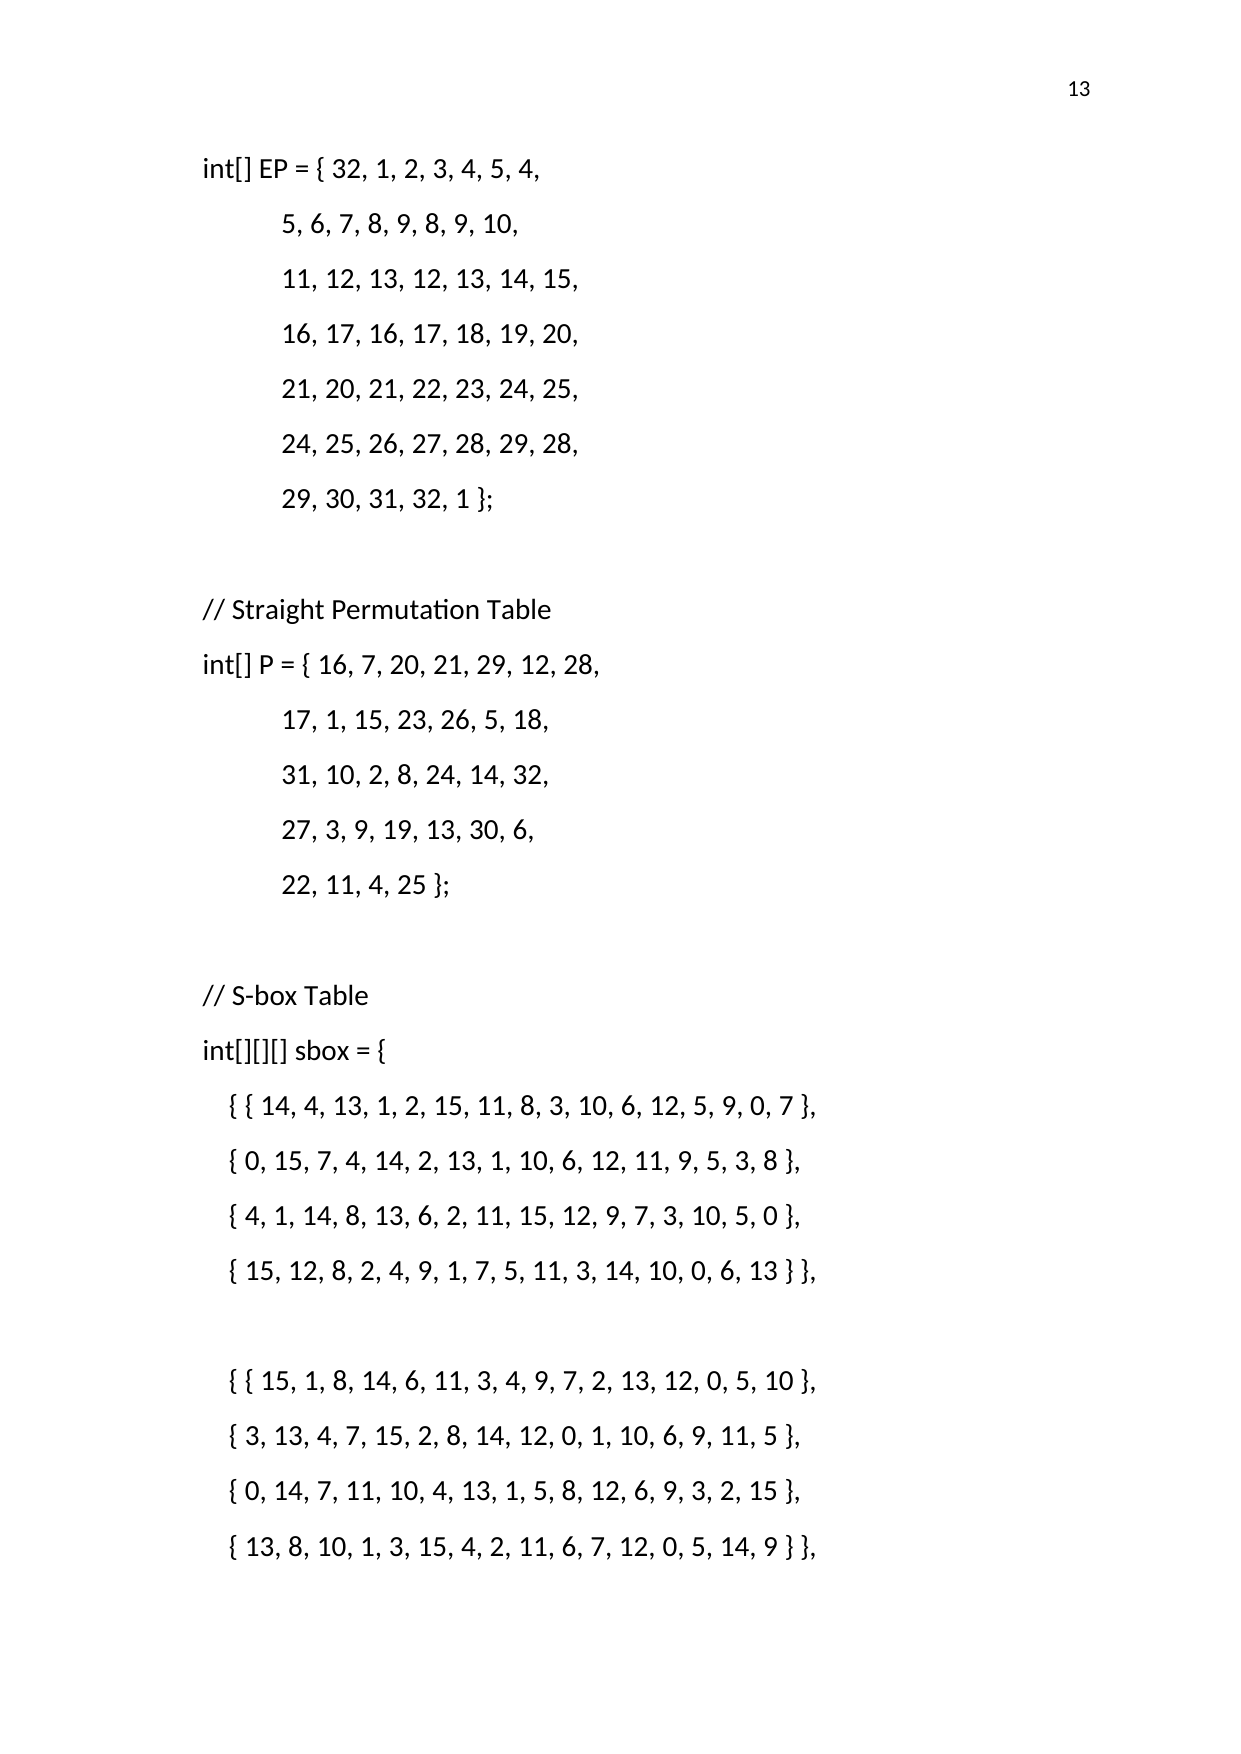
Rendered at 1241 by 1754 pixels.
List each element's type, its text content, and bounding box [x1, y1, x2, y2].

text { { 14, 4, 13, 1, 2, 15, 11, 8, 3, 10, 6, 12, 5, 9, 0, 7 }, [150, 1087, 1090, 1122]
text { 0, 15, 7, 4, 14, 2, 13, 1, 10, 6, 12, 11, 9, 5, 3, 8 }, [150, 1142, 1090, 1177]
text 24, 25, 26, 27, 28, 29, 28, [150, 426, 1090, 461]
text 5, 6, 7, 8, 9, 8, 9, 10, [150, 205, 1090, 241]
text int[] P = { 16, 7, 20, 21, 29, 12, 28, [150, 646, 1090, 682]
text 29, 30, 31, 32, 1 }; [150, 481, 1090, 516]
text 11, 12, 13, 12, 13, 14, 15, [150, 260, 1090, 296]
text { { 15, 1, 8, 14, 6, 11, 3, 4, 9, 7, 2, 13, 12, 0, 5, 10 }, [150, 1362, 1090, 1398]
text 21, 20, 21, 22, 23, 24, 25, [150, 370, 1090, 406]
text { 13, 8, 10, 1, 3, 15, 4, 2, 11, 6, 7, 12, 0, 5, 14, 9 } }, [150, 1528, 1090, 1563]
text // Straight Permutation Table [150, 591, 1090, 626]
text { 15, 12, 8, 2, 4, 9, 1, 7, 5, 11, 3, 14, 10, 0, 6, 13 } }, [150, 1252, 1090, 1288]
text 17, 1, 15, 23, 26, 5, 18, [150, 701, 1090, 737]
text { 4, 1, 14, 8, 13, 6, 2, 11, 15, 12, 9, 7, 3, 10, 5, 0 }, [150, 1197, 1090, 1233]
text 22, 11, 4, 25 }; [150, 866, 1090, 902]
text { 3, 13, 4, 7, 15, 2, 8, 14, 12, 0, 1, 10, 6, 9, 11, 5 }, [150, 1417, 1090, 1453]
text { 0, 14, 7, 11, 10, 4, 13, 1, 5, 8, 12, 6, 9, 3, 2, 15 }, [150, 1472, 1090, 1508]
text int[][][] sbox = { [150, 1032, 1090, 1067]
text 16, 17, 16, 17, 18, 19, 20, [150, 315, 1090, 351]
text 31, 10, 2, 8, 24, 14, 32, [150, 756, 1090, 792]
text // S-box Table [150, 977, 1090, 1012]
text int[] EP = { 32, 1, 2, 3, 4, 5, 4, [150, 150, 1090, 186]
text 27, 3, 9, 19, 13, 30, 6, [150, 811, 1090, 847]
